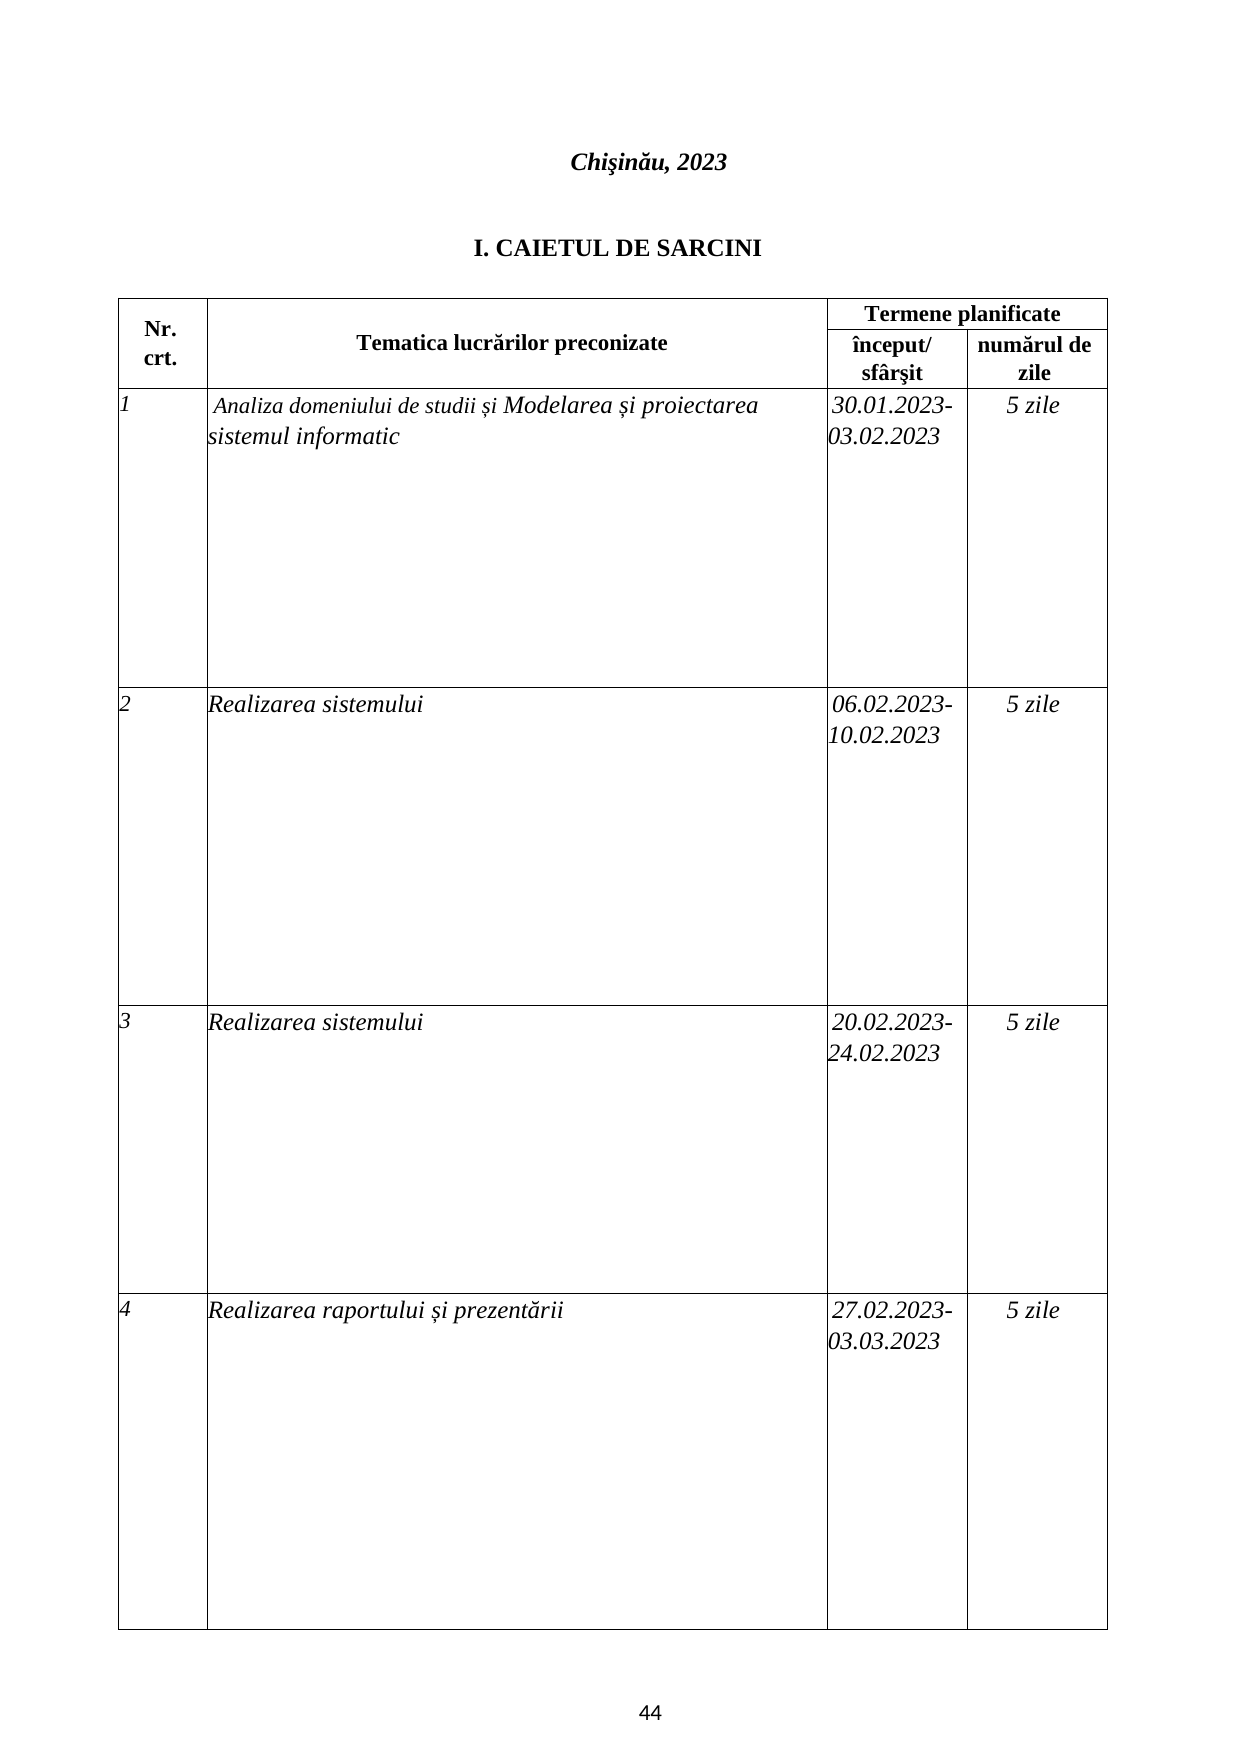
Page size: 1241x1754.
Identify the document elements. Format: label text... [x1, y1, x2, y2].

table_cell început/ sfârşit [828, 330, 967, 388]
table_cell 5 zile [968, 389, 1107, 687]
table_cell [208, 1294, 827, 1629]
table_cell 5 zile [968, 688, 1107, 1004]
table_cell 20.02.2023- 24.02.2023 [828, 1006, 967, 1293]
table_header Nr. crt. [119, 299, 207, 388]
table_header Termene planificate [828, 299, 1107, 328]
text Chişinău, 2023 [118, 147, 1182, 176]
table_cell Realizarea sistemului [208, 1006, 827, 1293]
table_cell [828, 1294, 967, 1629]
table_cell numărul de zile [968, 330, 1107, 388]
table_cell 2 [119, 688, 207, 1004]
table_cell 5 zile [968, 1006, 1107, 1293]
table_cell 30.01.2023- 03.02.2023 [828, 389, 967, 687]
table_cell 1 [119, 389, 207, 687]
table_cell 4 [119, 1294, 207, 1629]
table_cell Realizarea sistemului [208, 688, 827, 1004]
table_cell Analiza domeniului de studii și Modelarea și proiectarea sistemul informatic [208, 389, 827, 687]
text I. CAIETUL DE SARCINI [473, 233, 1182, 262]
table_header Tematica lucrărilor preconizate [208, 299, 827, 388]
table_cell 3 [119, 1006, 207, 1293]
table_cell 06.02.2023- 10.02.2023 [828, 688, 967, 1004]
table_cell 5 zile [968, 1294, 1107, 1629]
